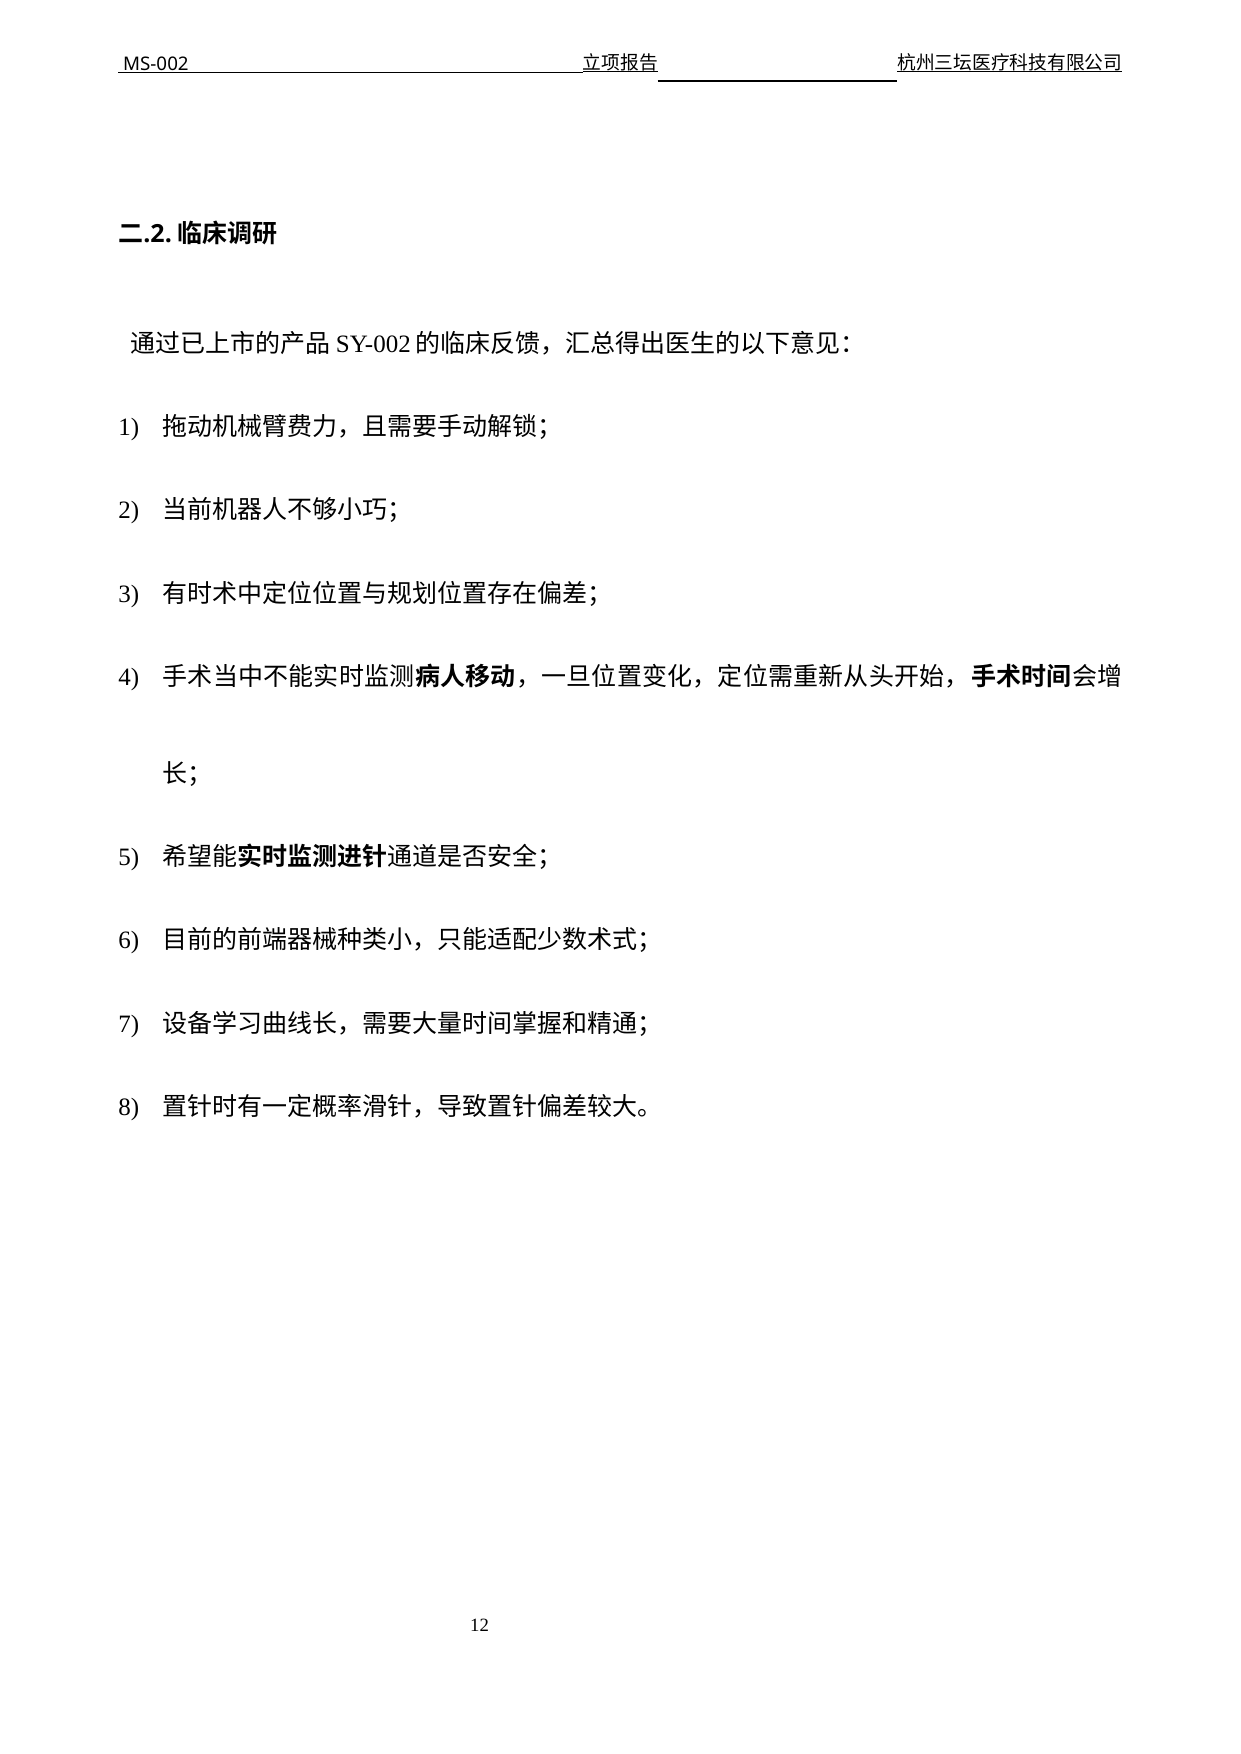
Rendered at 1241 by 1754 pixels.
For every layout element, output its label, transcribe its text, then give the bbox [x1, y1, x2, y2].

list 当前机器人不够小巧； [118, 476, 1122, 541]
list 有时术中定位位置与规划位置存在偏差； [118, 559, 1122, 624]
list 拖动机械臂费力，且需要手动解锁； [118, 392, 1122, 457]
text 通过已上市的产品SY-002的临床反馈，汇总得出医生的以下意见： [118, 309, 1122, 374]
list 目前的前端器械种类小，只能适配少数术式； [118, 906, 1122, 971]
list 设备学习曲线长，需要大量时间掌握和精通； [118, 989, 1122, 1054]
list 希望能实时监测进针通道是否安全； [118, 822, 1122, 887]
subtitle 临床调研 [118, 199, 1122, 264]
list 手术当中不能实时监测病人移动，一旦位置变化，定位需重新从头开始，手术时间会增长； [118, 642, 1122, 804]
list 置针时有一定概率滑针，导致置针偏差较大。 [118, 1072, 1122, 1137]
